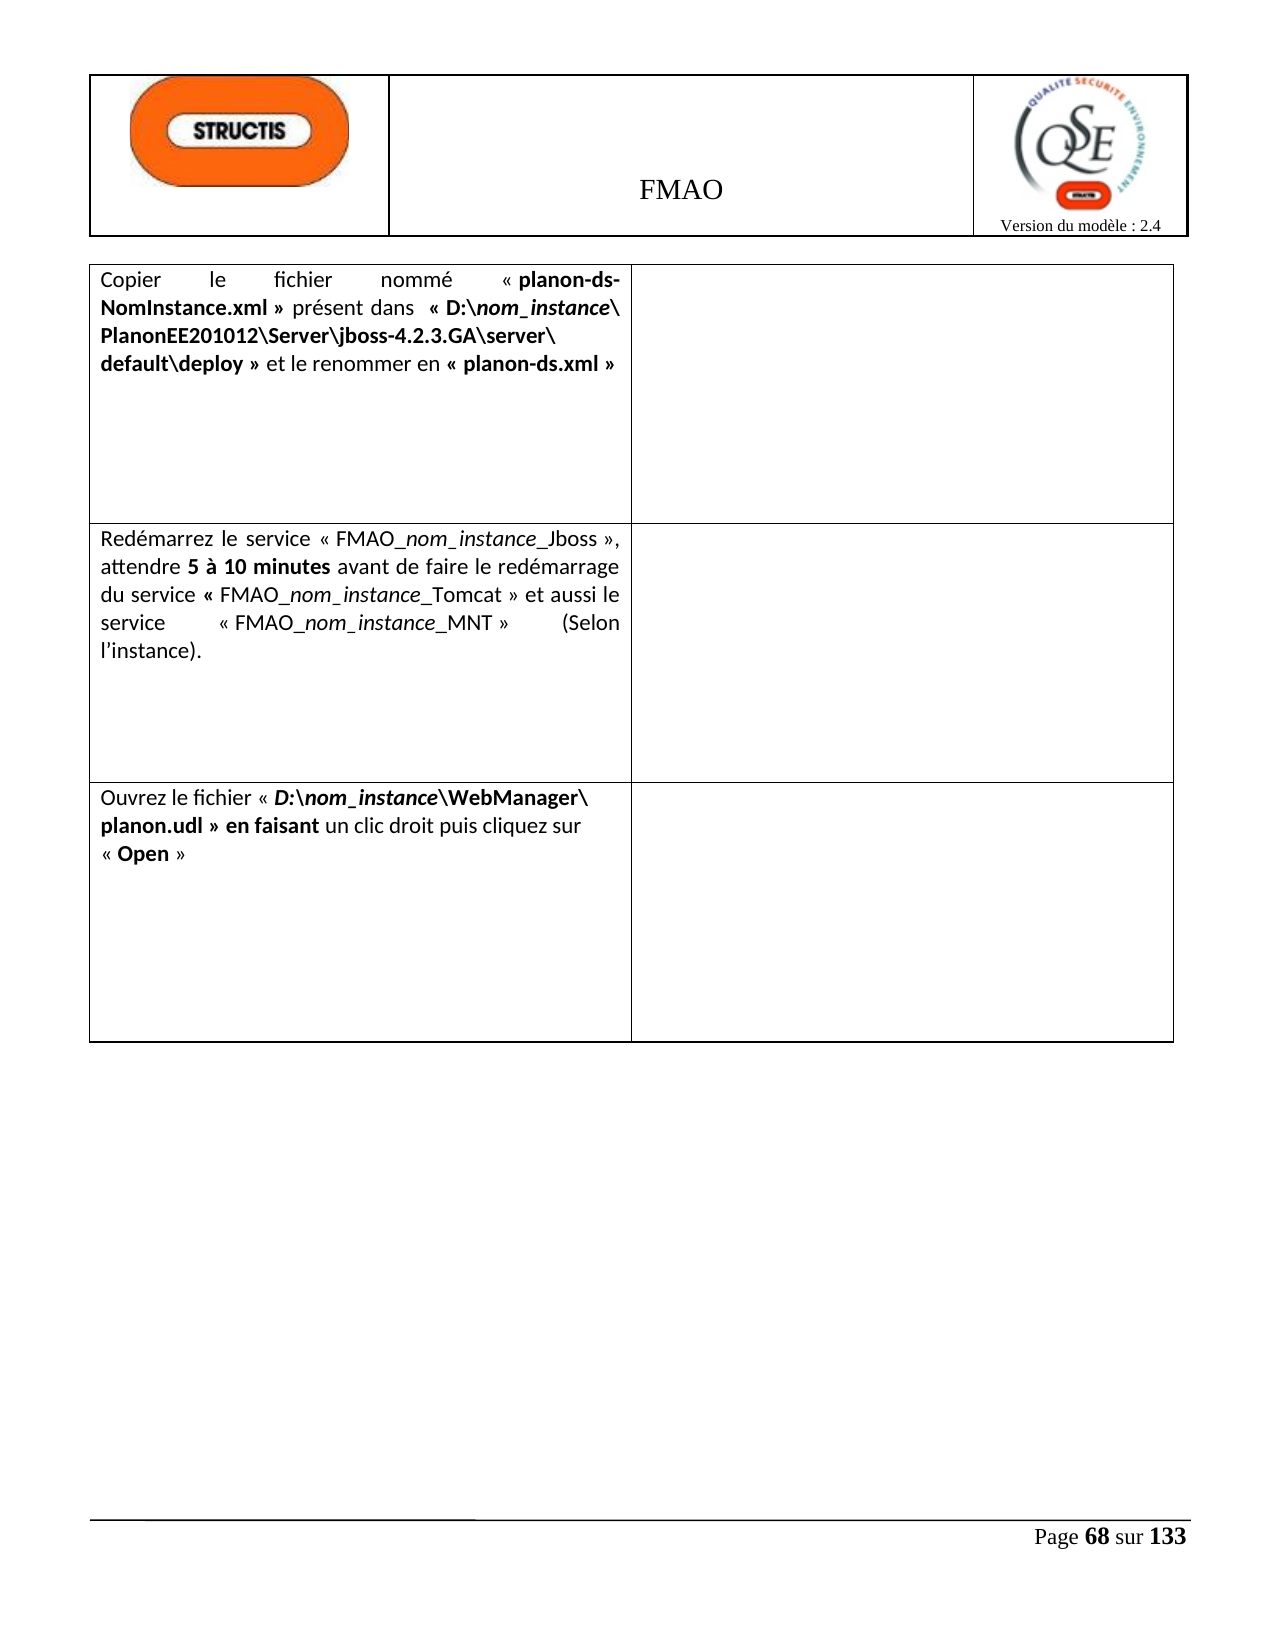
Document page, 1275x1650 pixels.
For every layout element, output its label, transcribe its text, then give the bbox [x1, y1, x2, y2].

table_cell Ouvrez le fichier « D:\nom_instance\WebManager\planon.udl » en faisant un clic droit puis cliquez sur « Open » [90, 783, 631, 1041]
table_cell Redémarrez le service « FMAO_nom_instance_Jboss », attendre 5 à 10 minutes avant de faire le redémarrage du service « FMAO_nom_instance_Tomcat » et aussi le service « FMAO_nom_instance_MNT » (Selon l’instance). [90, 524, 631, 782]
table_cell [632, 783, 1173, 1041]
table_cell [632, 265, 1173, 523]
picture [129, 76, 349, 187]
table_cell Copier le fichier nommé « planon-ds-NomInstance.xml » présent dans « D:\nom_instance\PlanonEE201012\Server\jboss-4.2.3.GA\server\default\deploy » et le renommer en « planon-ds.xml » [90, 265, 631, 523]
table_cell [632, 524, 1173, 782]
picture [1010, 76, 1151, 216]
